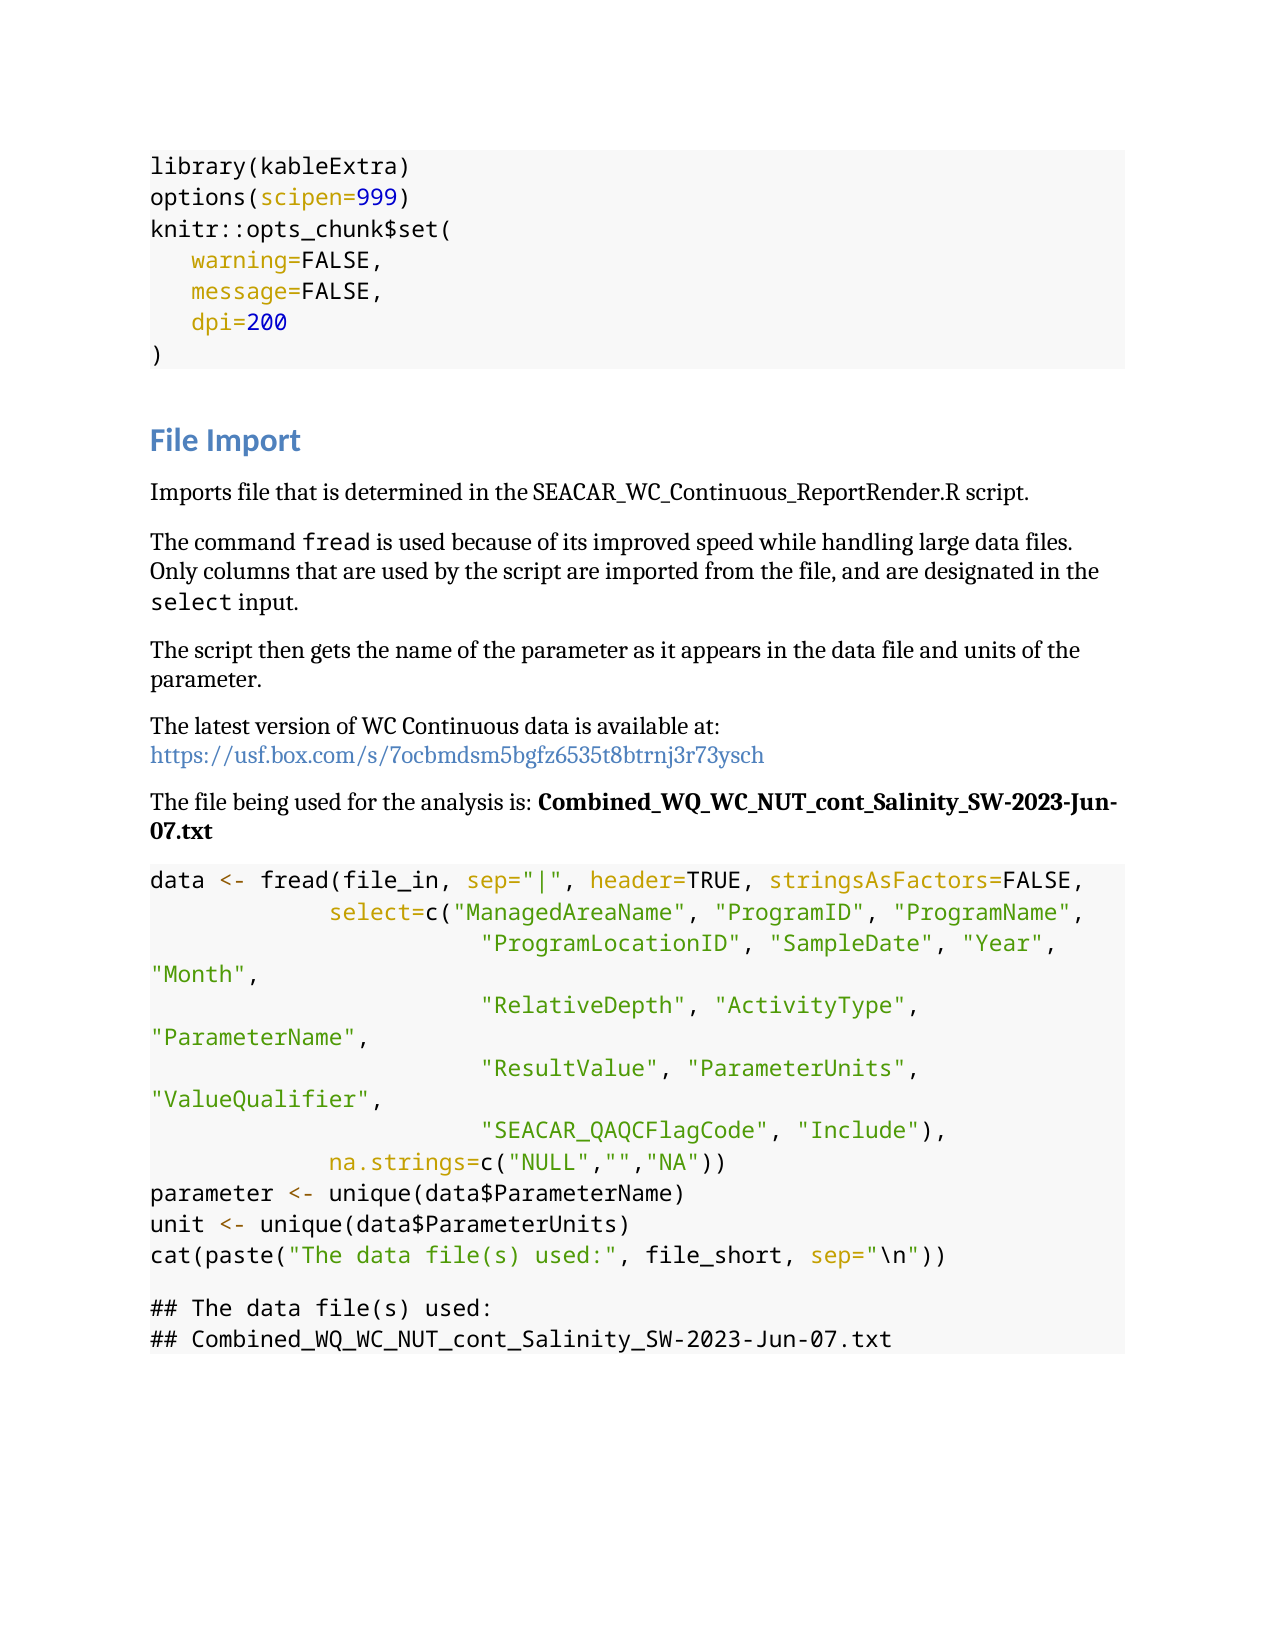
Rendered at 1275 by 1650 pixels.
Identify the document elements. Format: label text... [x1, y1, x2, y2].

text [150, 150, 1125, 369]
text Imports file that is determined in the SEACAR_WC_Continuous_ReportRender.R script. [150, 478, 1125, 507]
text The latest version of WC Continuous data is available at: https://usf.box.com/s/7ocbmdsm5bgfz6535t8btrnj3r73ysch [150, 712, 1125, 769]
text The file being used for the analysis is: Combined_WQ_WC_NUT_cont_Salinity_SW-2023-Jun-07.txt [150, 788, 1125, 846]
text ## The data file(s) used: ## Combined_WQ_WC_NUT_cont_Salinity_SW-2023-Jun-07.txt [150, 1292, 1125, 1354]
subtitle File Import [150, 419, 1125, 459]
text data <- fread(file_in, sep="|", header=TRUE, stringsAsFactors=FALSE, select=c("ManagedAreaName", "ProgramID", "ProgramName", "ProgramLocationID", "SampleDate", "Year", "Month", "RelativeDepth", "ActivityType", "ParameterName", "ResultValue", "ParameterUnits", "ValueQualifier", "SEACAR_QAQCFlagCode", "Include"), na.strings=c("NULL","","NA")) parameter <- unique(data$ParameterName) unit <- unique(data$ParameterUnits) cat(paste("The data file(s) used:", file_short, sep="\n")) [150, 864, 1125, 1271]
text The command fread is used because of its improved speed while handling large data files. Only columns that are used by the script are imported from the file, and are designated in the select input. [150, 526, 1125, 617]
text The script then gets the name of the parameter as it appears in the data file and units of the parameter. [150, 636, 1125, 693]
